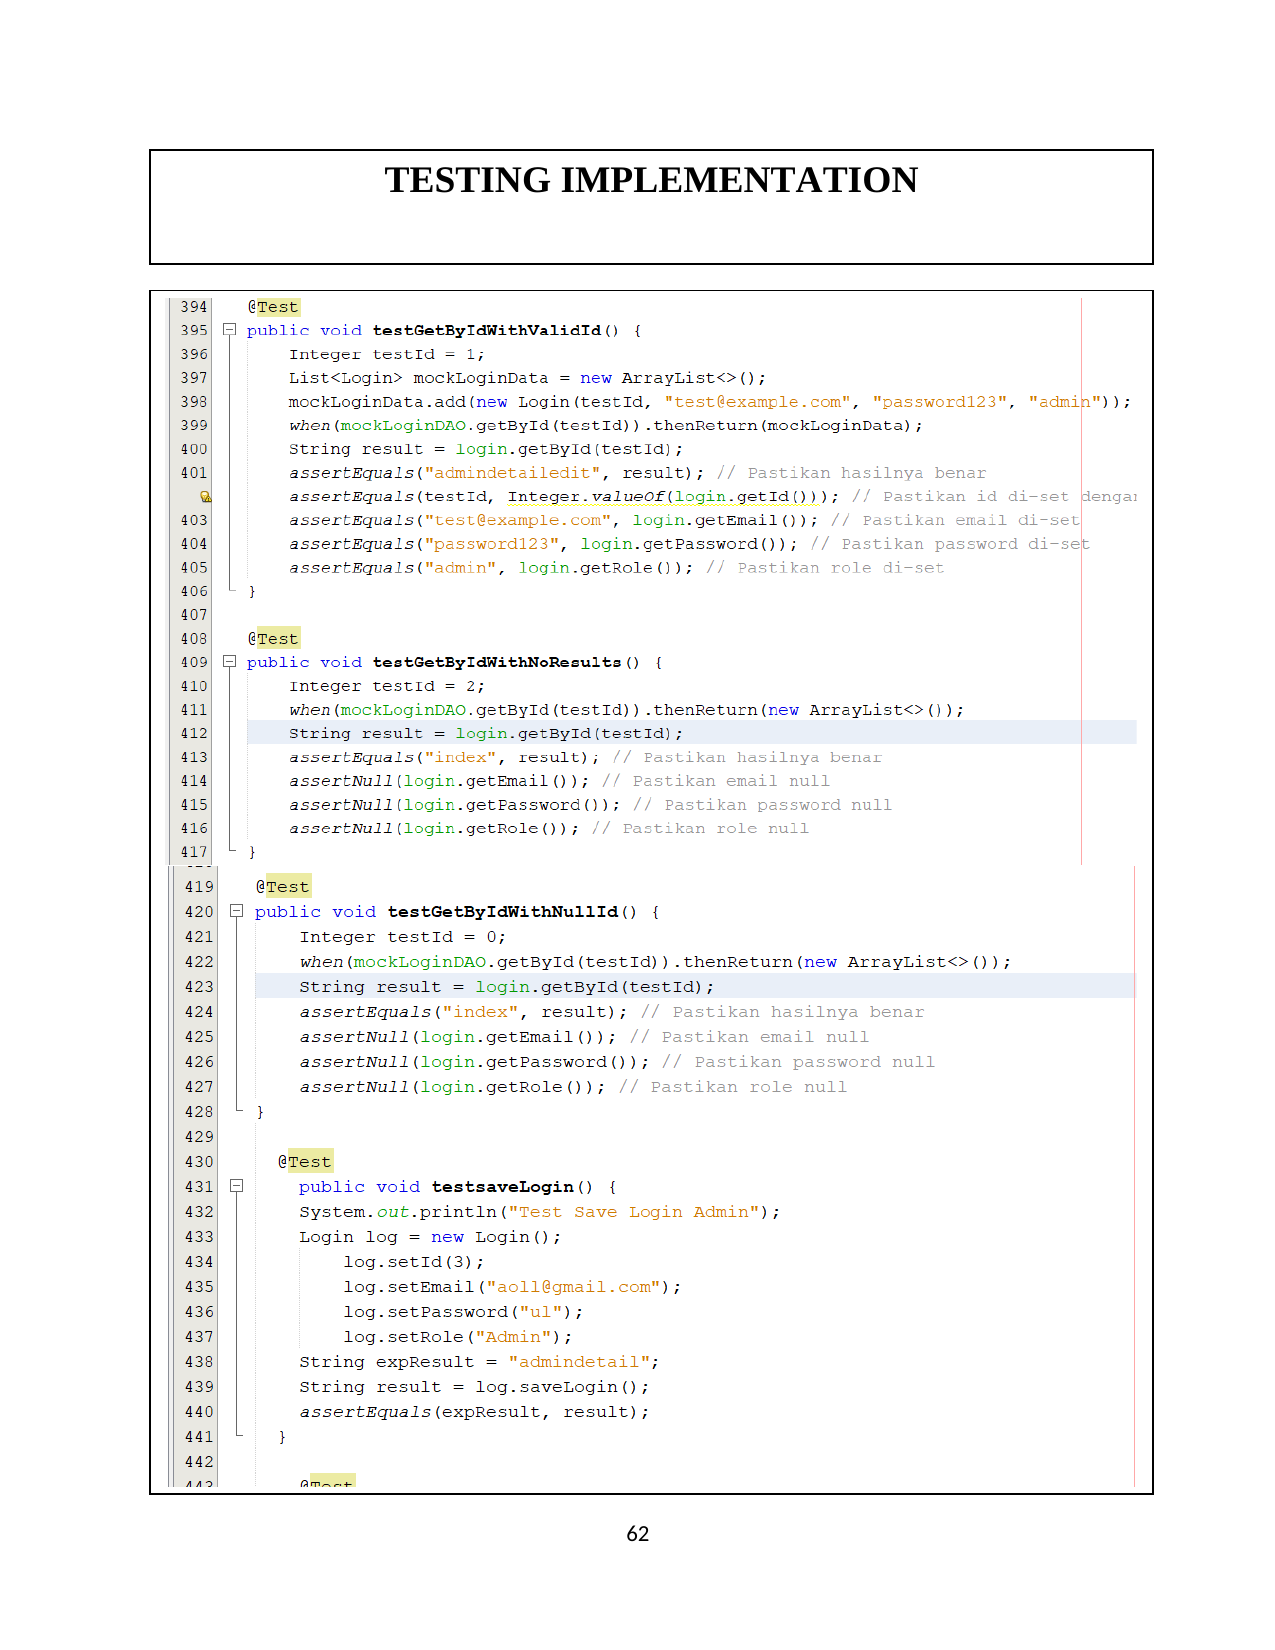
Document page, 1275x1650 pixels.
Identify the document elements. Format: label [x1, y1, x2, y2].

picture [165, 298, 1137, 865]
picture [165, 866, 1137, 1487]
